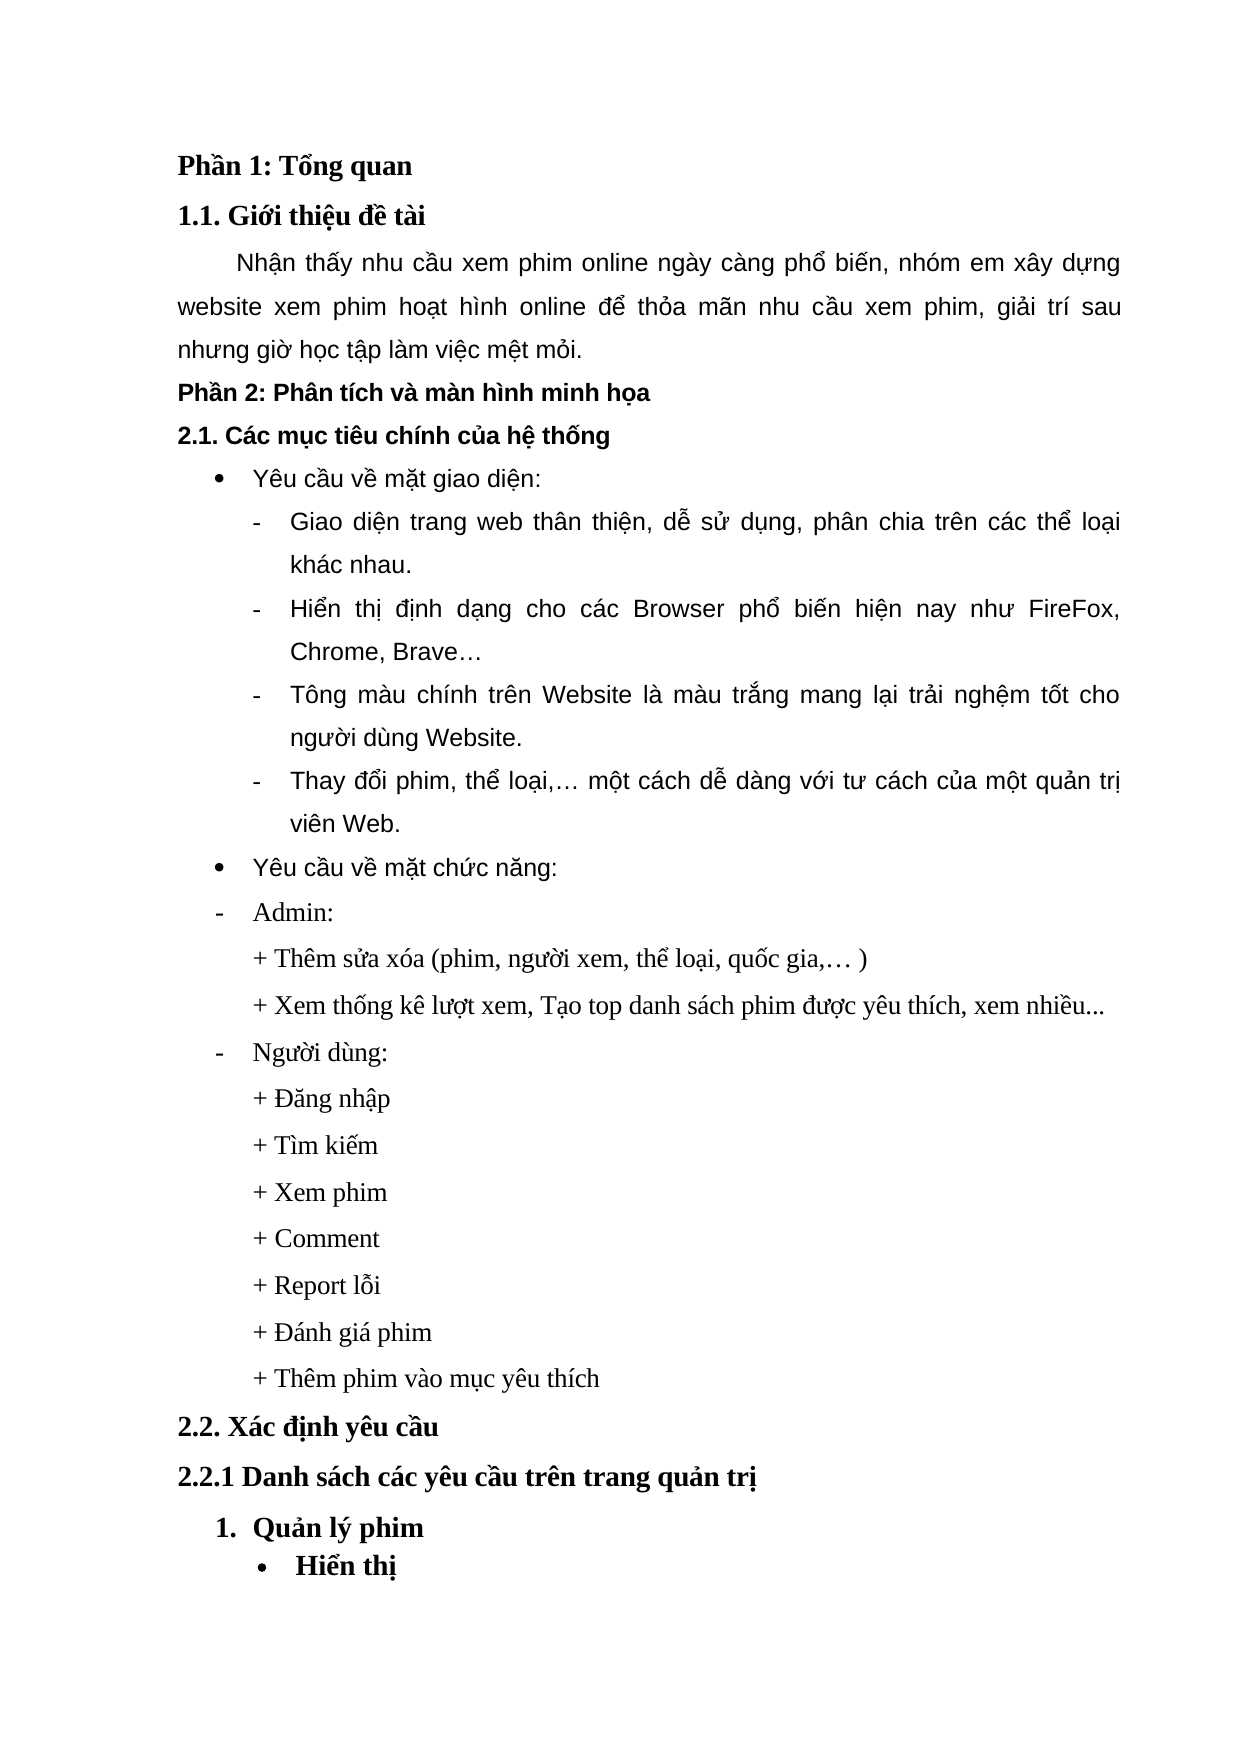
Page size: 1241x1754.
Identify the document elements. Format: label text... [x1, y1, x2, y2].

text + Xem thống kê lượt xem, Tạo top danh sách phim được yêu thích, xem nhiều... [177, 989, 1122, 1020]
text + Thêm phim vào mục yêu thích [177, 1362, 1122, 1394]
text 2.2. Xác định yêu cầu [177, 1409, 1122, 1443]
text 1.1. Giới thiệu đề tài [177, 198, 1122, 232]
text Phần 1: Tổng quan [177, 148, 1122, 181]
text + Xem phim [177, 1176, 1122, 1207]
list Admin: [215, 896, 1122, 927]
list Tông màu chính trên Website là màu trắng mang lại trải nghệm tốt cho người dùng Website. [252, 680, 1122, 752]
list Nhận thấy nhu cầu xem phim online ngày càng phổ biến, nhóm em xây dựng website xem phim hoạt hình online để thỏa mãn nhu cầu xem phim, giải trí sau nhưng giờ học tập làm việc mệt mỏi. [177, 248, 1122, 363]
list Yêu cầu về mặt chức năng: [215, 853, 1122, 881]
text + Report lỗi [177, 1269, 1122, 1300]
list Giao diện trang web thân thiện, dễ sử dụng, phân chia trên các thể loại khác nhau. [252, 507, 1122, 579]
list Quản lý phim [215, 1510, 1122, 1543]
list Người dùng: [215, 1036, 1122, 1067]
list Hiển thị [258, 1548, 1122, 1582]
text 2.1. Các mục tiêu chính của hệ thống [177, 421, 1122, 449]
list Thay đổi phim, thể loại,… một cách dễ dàng với tư cách của một quản trị viên Web. [252, 766, 1122, 838]
text + Comment [177, 1222, 1122, 1254]
list Hiển thị định dạng cho các Browser phổ biến hiện nay như FireFox, Chrome, Brave… [252, 593, 1122, 666]
text 2.2.1 Danh sách các yêu cầu trên trang quản trị [177, 1459, 1122, 1493]
text + Đánh giá phim [177, 1316, 1122, 1347]
text + Tìm kiếm [177, 1129, 1122, 1160]
text + Thêm sửa xóa (phim, người xem, thể loại, quốc gia,… ) [177, 942, 1122, 974]
text Phần 2: Phân tích và màn hình minh họa [177, 378, 1122, 406]
list Yêu cầu về mặt giao diện: [215, 464, 1122, 493]
text + Đăng nhập [177, 1082, 1122, 1114]
